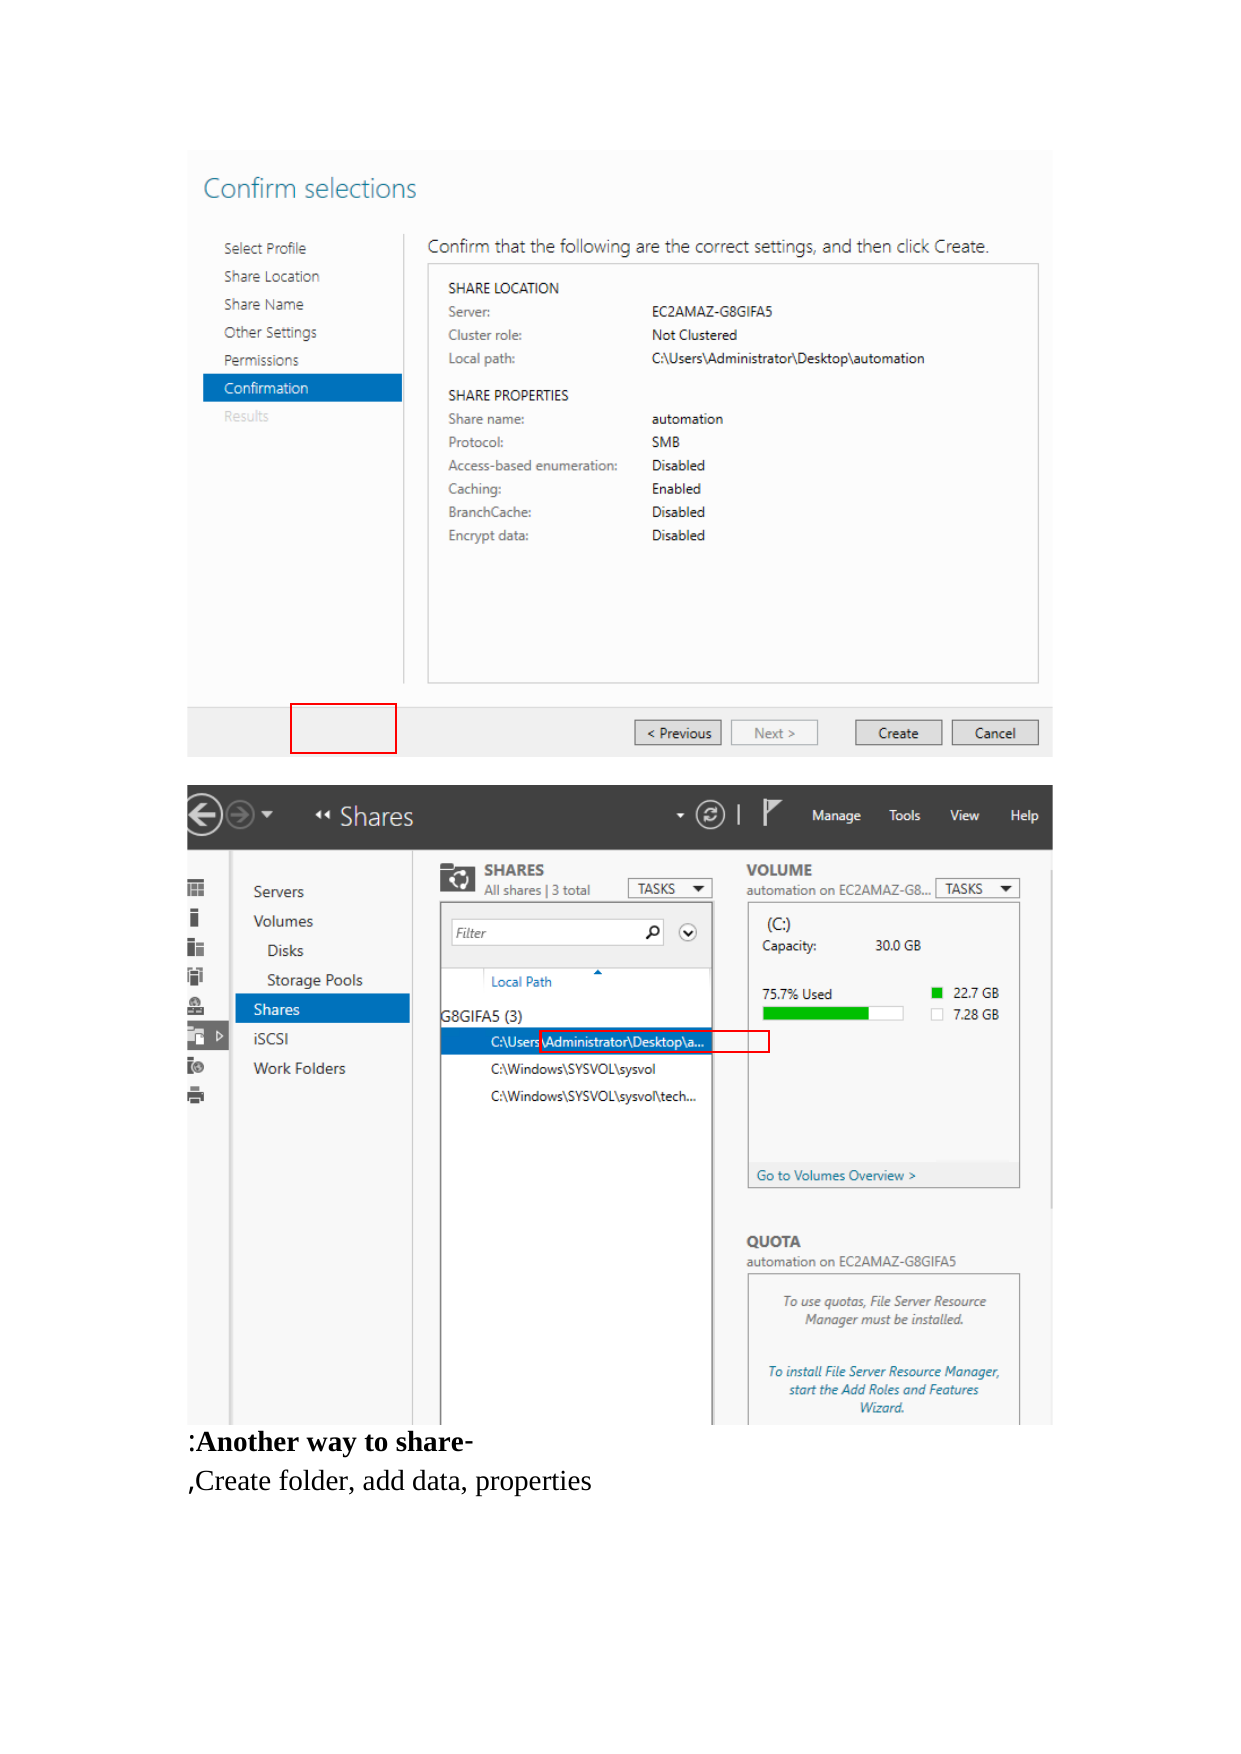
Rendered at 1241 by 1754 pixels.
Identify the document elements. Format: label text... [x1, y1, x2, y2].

text Create folder, add data, properties, [187, 1463, 1053, 1503]
picture [187, 785, 1053, 1425]
text -Another way to share: [187, 1425, 1053, 1463]
picture [187, 150, 1053, 757]
